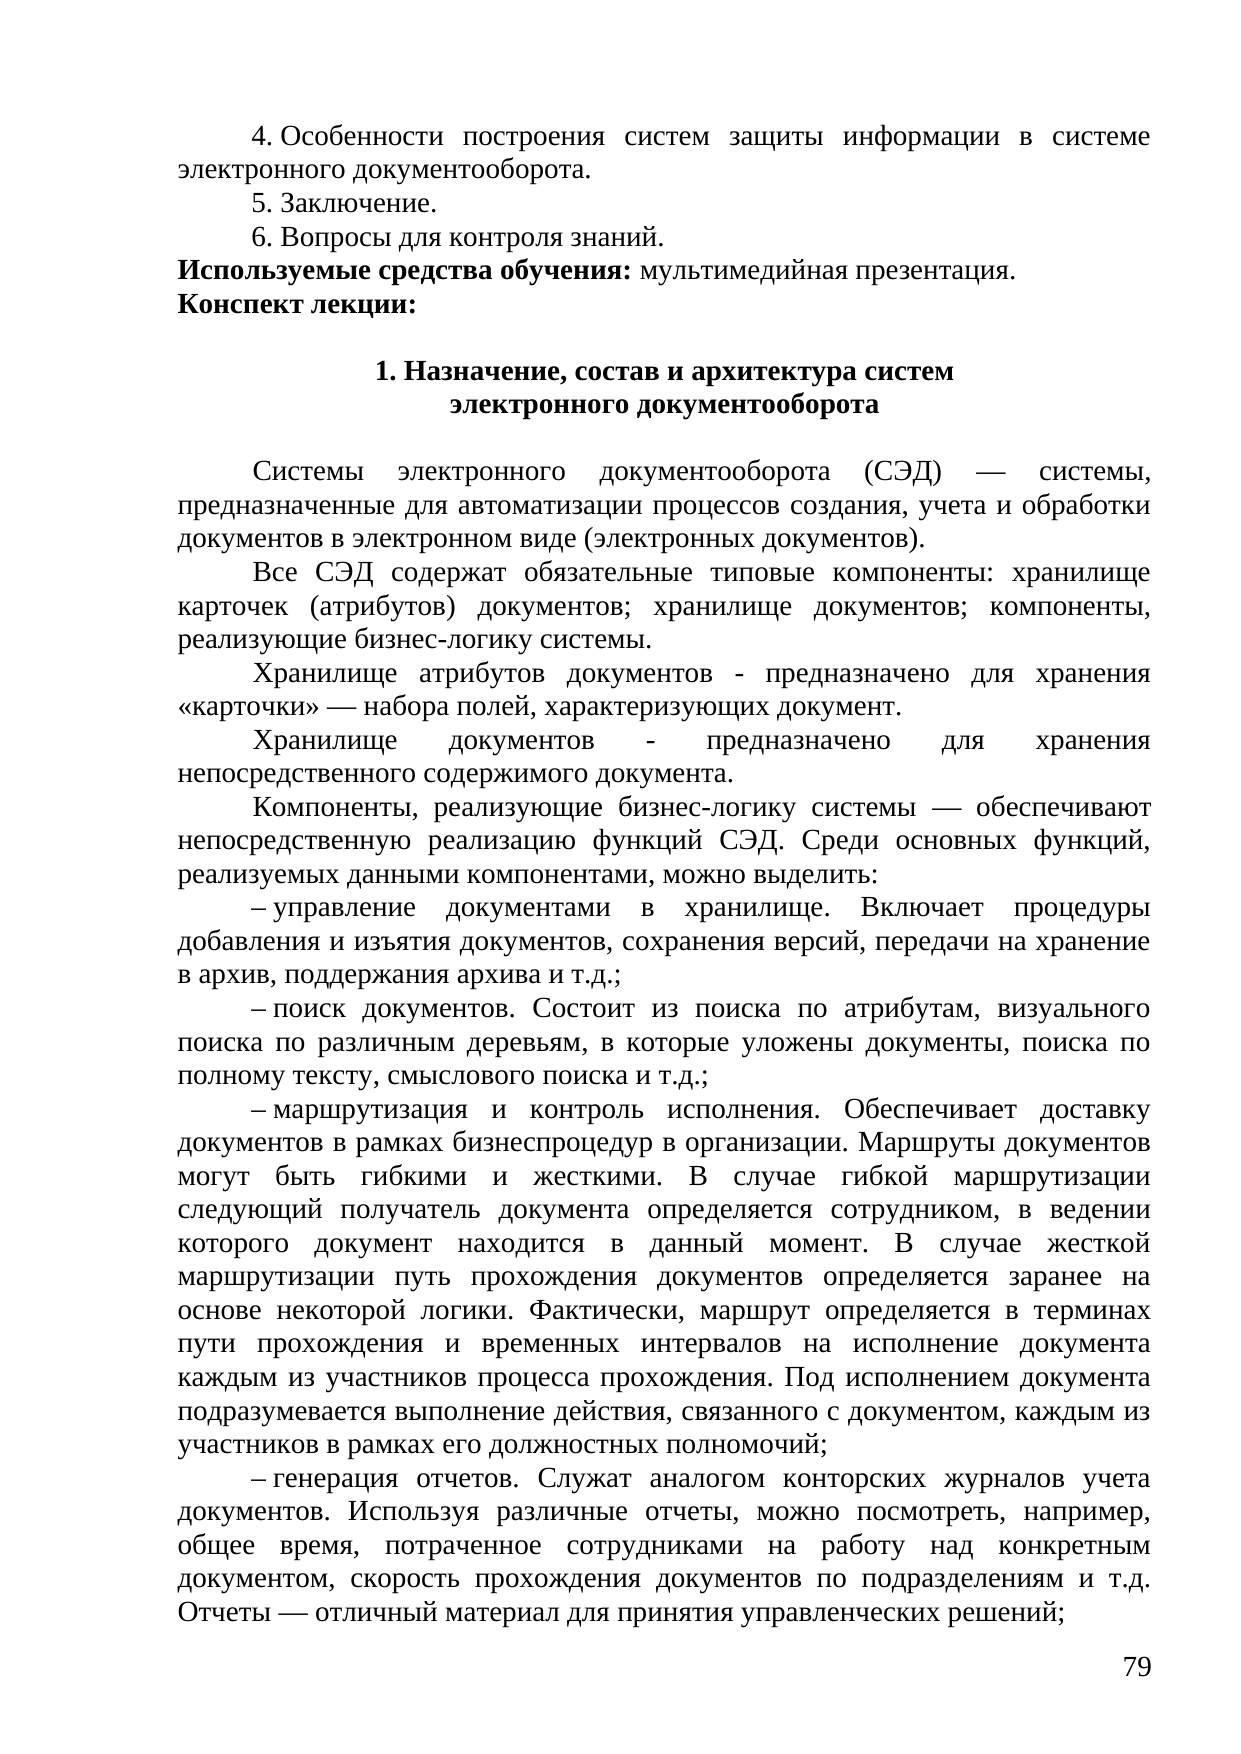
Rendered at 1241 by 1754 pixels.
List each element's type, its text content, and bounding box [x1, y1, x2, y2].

list Хранилище атрибутов документов - предназначено для хранения «карточки» — набора полей, характеризующих документ. [177, 655, 1152, 722]
list поиск документов. Состоит из поиска по атрибутам, визуального поиска по различным деревьям, в которые уложены документы, поиска по полному тексту, смыслового поиска и т.д.; [177, 990, 1152, 1091]
list Заключение. [177, 185, 1152, 219]
text Конспект лекции: [177, 286, 1152, 319]
list Хранилище документов - предназначено для хранения непосредственного содержимого документа. [177, 722, 1152, 789]
text электронного документооборота [177, 386, 1152, 420]
text Используемые средства обучения: мультимедийная презентация. [177, 252, 1152, 286]
list маршрутизация и контроль исполнения. Обеспечивает доставку документов в рамках бизнеспроцедур в организации. Маршруты документов могут быть гибкими и жесткими. В случае гибкой маршрутизации следующий получатель документа определяется сотрудником, в ведении которого документ находится в данный момент. В случае жесткой маршрутизации путь прохождения документов определяется заранее на основе некоторой логики. Фактически, маршрут определяется в терминах пути прохождения и временных интервалов на исполнение документа каждым из участников процесса прохождения. Под исполнением документа подразумевается выполнение действия, связанного с документом, каждым из участников в рамках его должностных полномочий; [177, 1091, 1152, 1460]
list Компоненты, реализующие бизнес-логику системы — обеспечивают непосредственную реализацию функций СЭД. Среди основных функций, реализуемых данными компонентами, можно выделить: [177, 789, 1152, 889]
list Особенности построения систем защиты информации в системе электронного документооборота. [177, 118, 1152, 185]
list Все СЭД содержат обязательные типовые компоненты: хранилище карточек (атрибутов) документов; хранилище документов; компоненты, реализующие бизнес-логику системы. [177, 554, 1152, 655]
list генерация отчетов. Служат аналогом конторских журналов учета документов. Используя различные отчеты, можно посмотреть, например, общее время, потраченное сотрудниками на работу над конкретным документом, скорость прохождения документов по подразделениям и т.д. Отчеты — отличный материал для принятия управленческих решений; [177, 1460, 1152, 1627]
text 1. Назначение, состав и архитектура систем [177, 353, 1152, 386]
list Системы электронного документооборота (СЭД) — системы, предназначенные для автоматизации процессов создания, учета и обработки документов в электронном виде (электронных документов). [177, 453, 1152, 554]
list управление документами в хранилище. Включает процедуры добавления и изъятия документов, сохранения версий, передачи на хранение в архив, поддержания архива и т.д.; [177, 889, 1152, 990]
list Вопросы для контроля знаний. [177, 219, 1152, 252]
